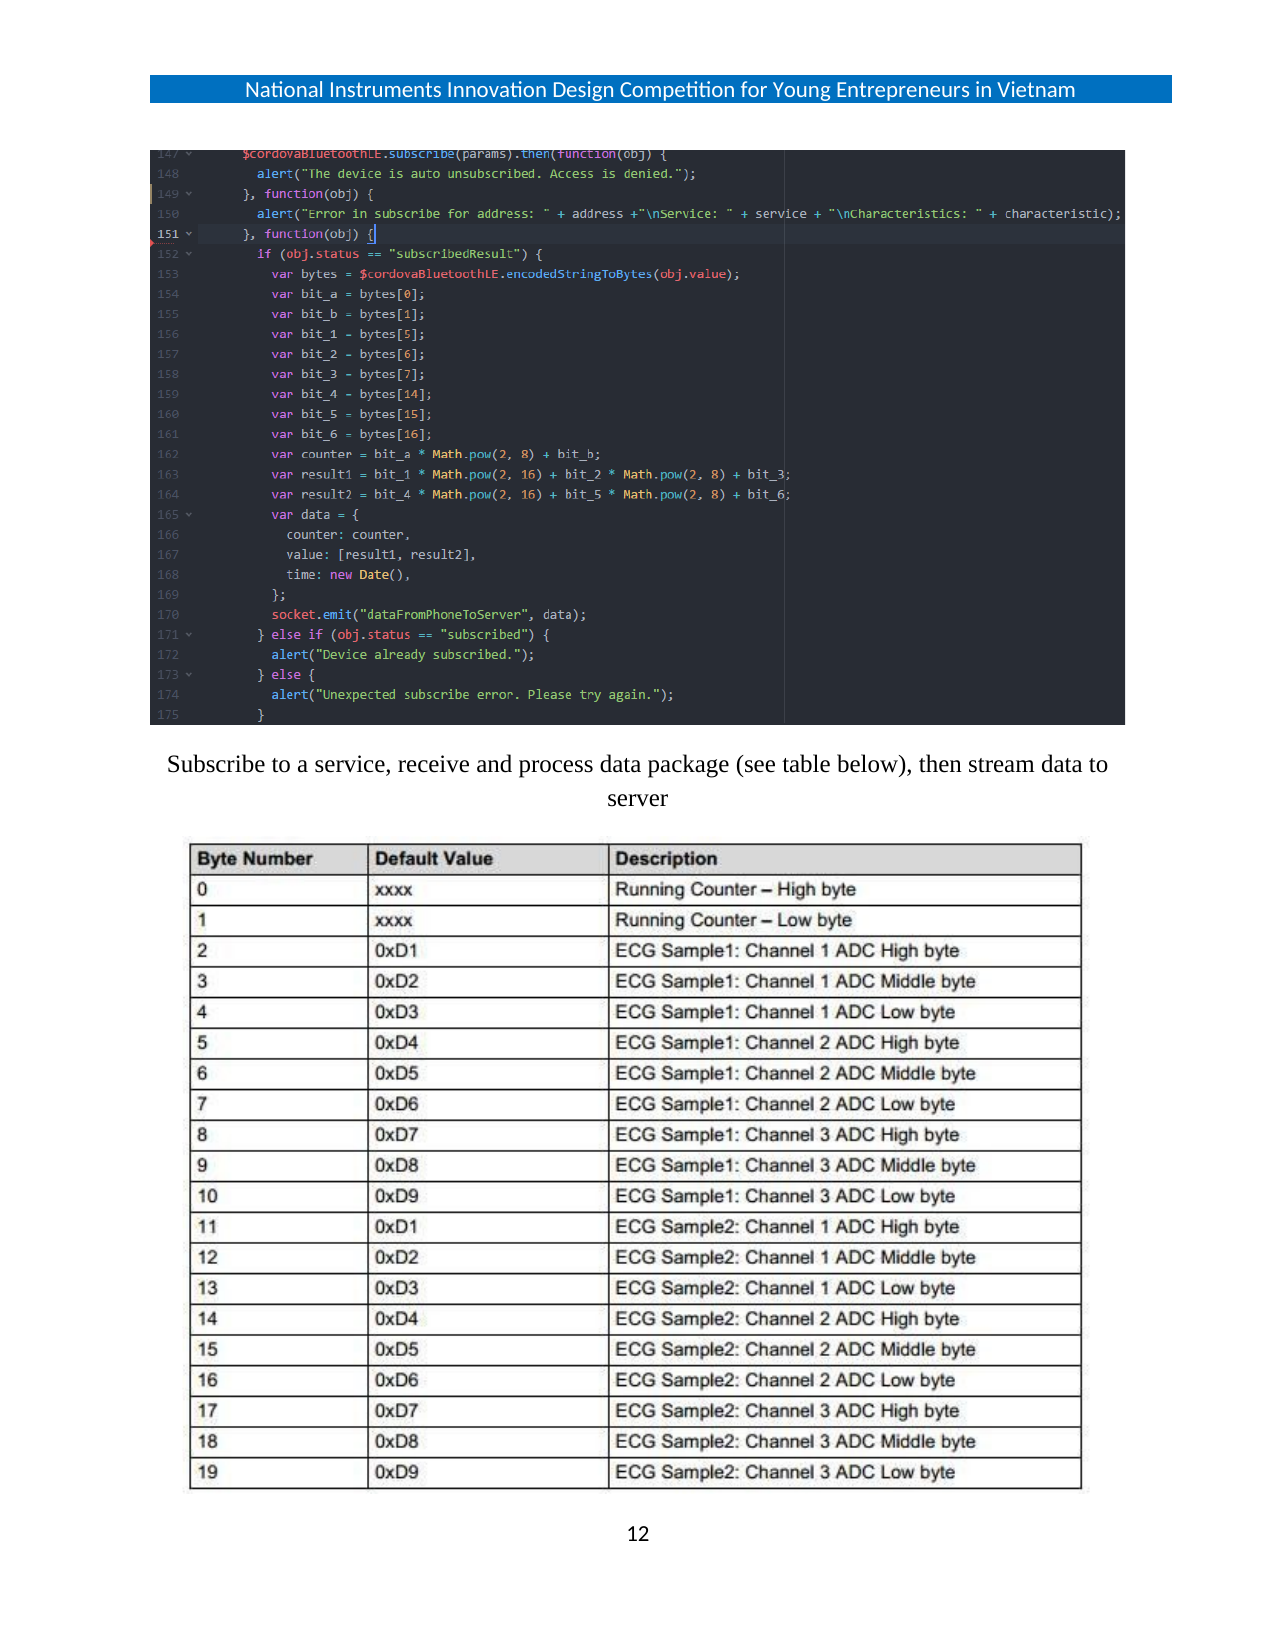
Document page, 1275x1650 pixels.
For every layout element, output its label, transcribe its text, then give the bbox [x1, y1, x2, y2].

picture [182, 836, 1093, 1494]
text Subscribe to a service, receive and process data package (see table below), then stream data to server [150, 749, 1125, 811]
picture [150, 150, 1125, 725]
